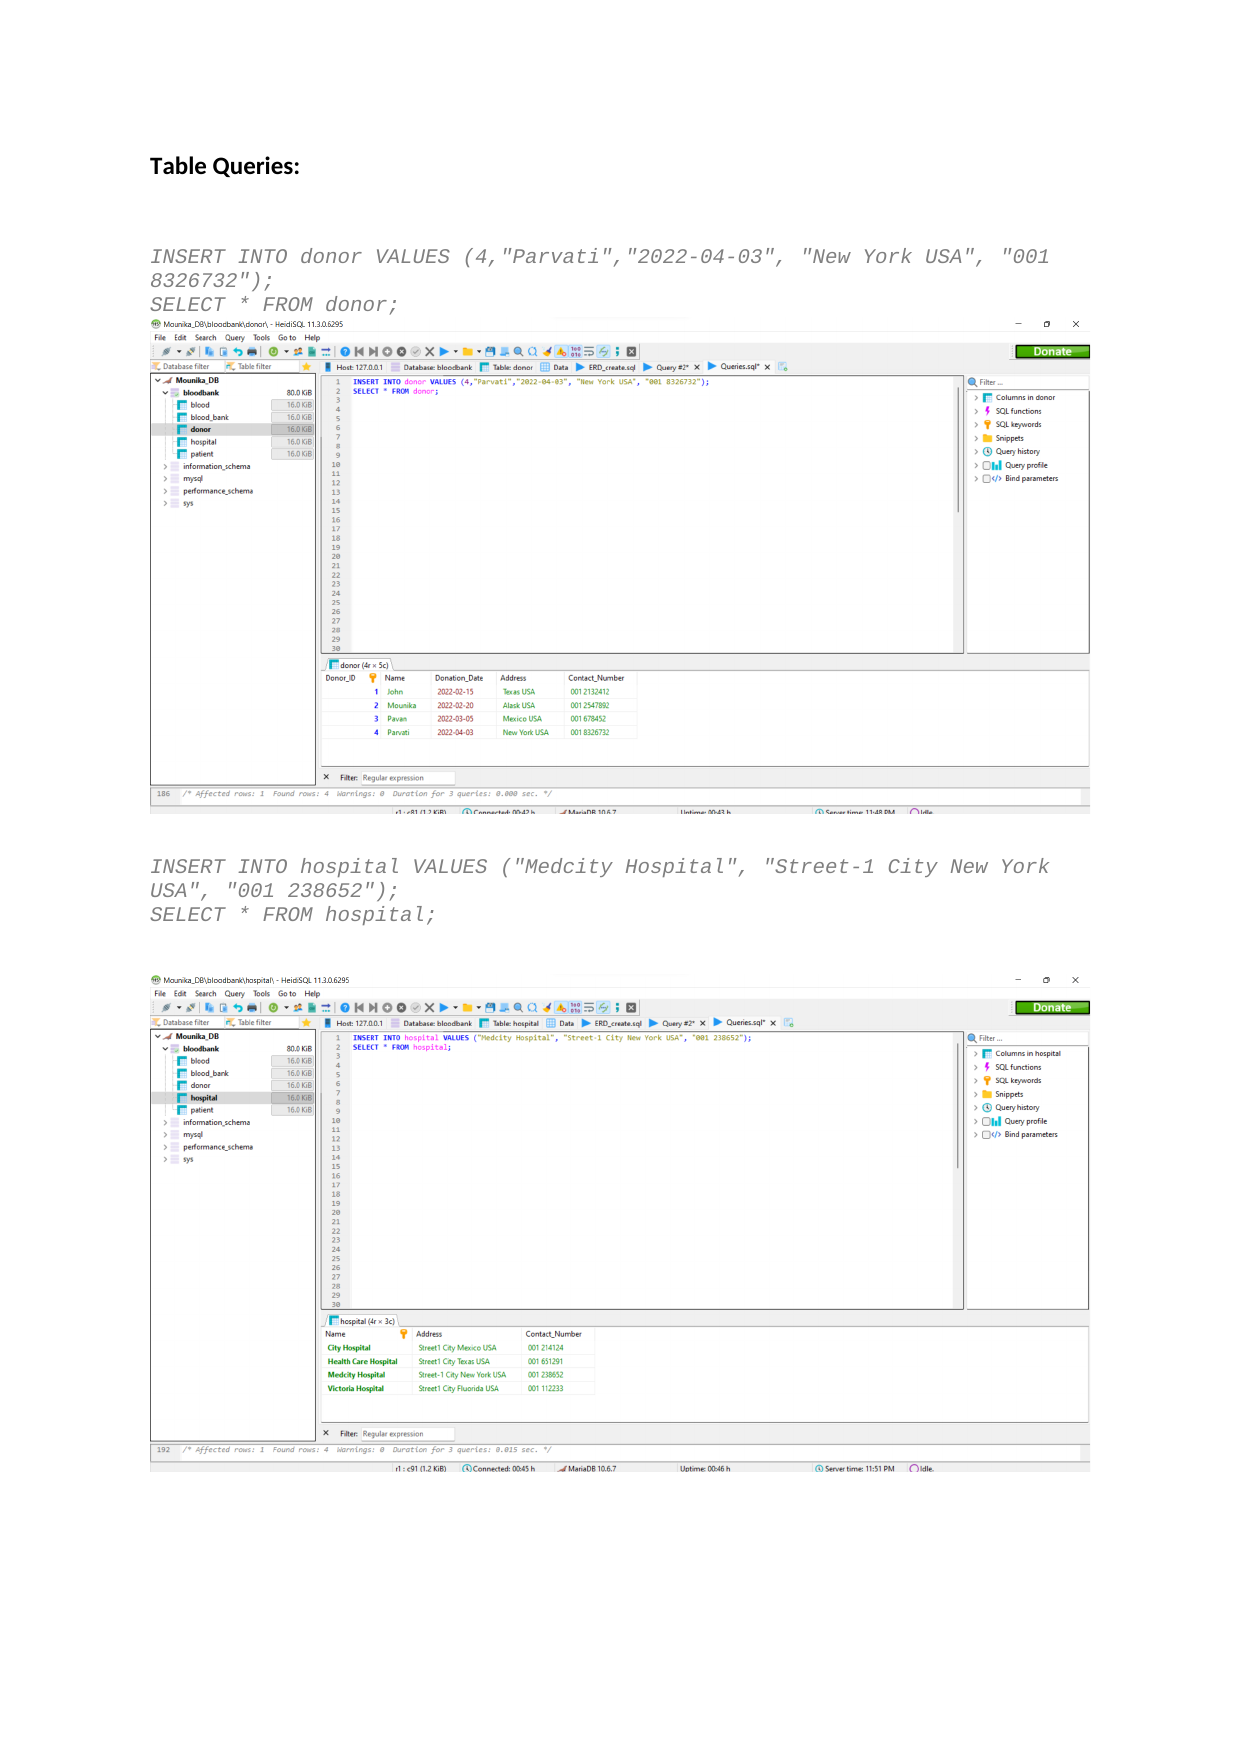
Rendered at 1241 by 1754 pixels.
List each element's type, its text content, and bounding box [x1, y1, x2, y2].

text INSERT INTO hospital VALUES ("Medcity Hospital", "Street-1 City New York USA", "001 238652"); [150, 856, 1090, 903]
picture [150, 974, 1091, 1472]
text INSERT INTO donor VALUES (4,"Parvati","2022-04-03", "New York USA", "001 8326732"); [150, 246, 1090, 294]
picture [150, 317, 1091, 814]
text SELECT * FROM donor; [150, 294, 1090, 317]
text SELECT * FROM hospital; [150, 903, 1090, 927]
text Table Queries: [150, 150, 1090, 181]
